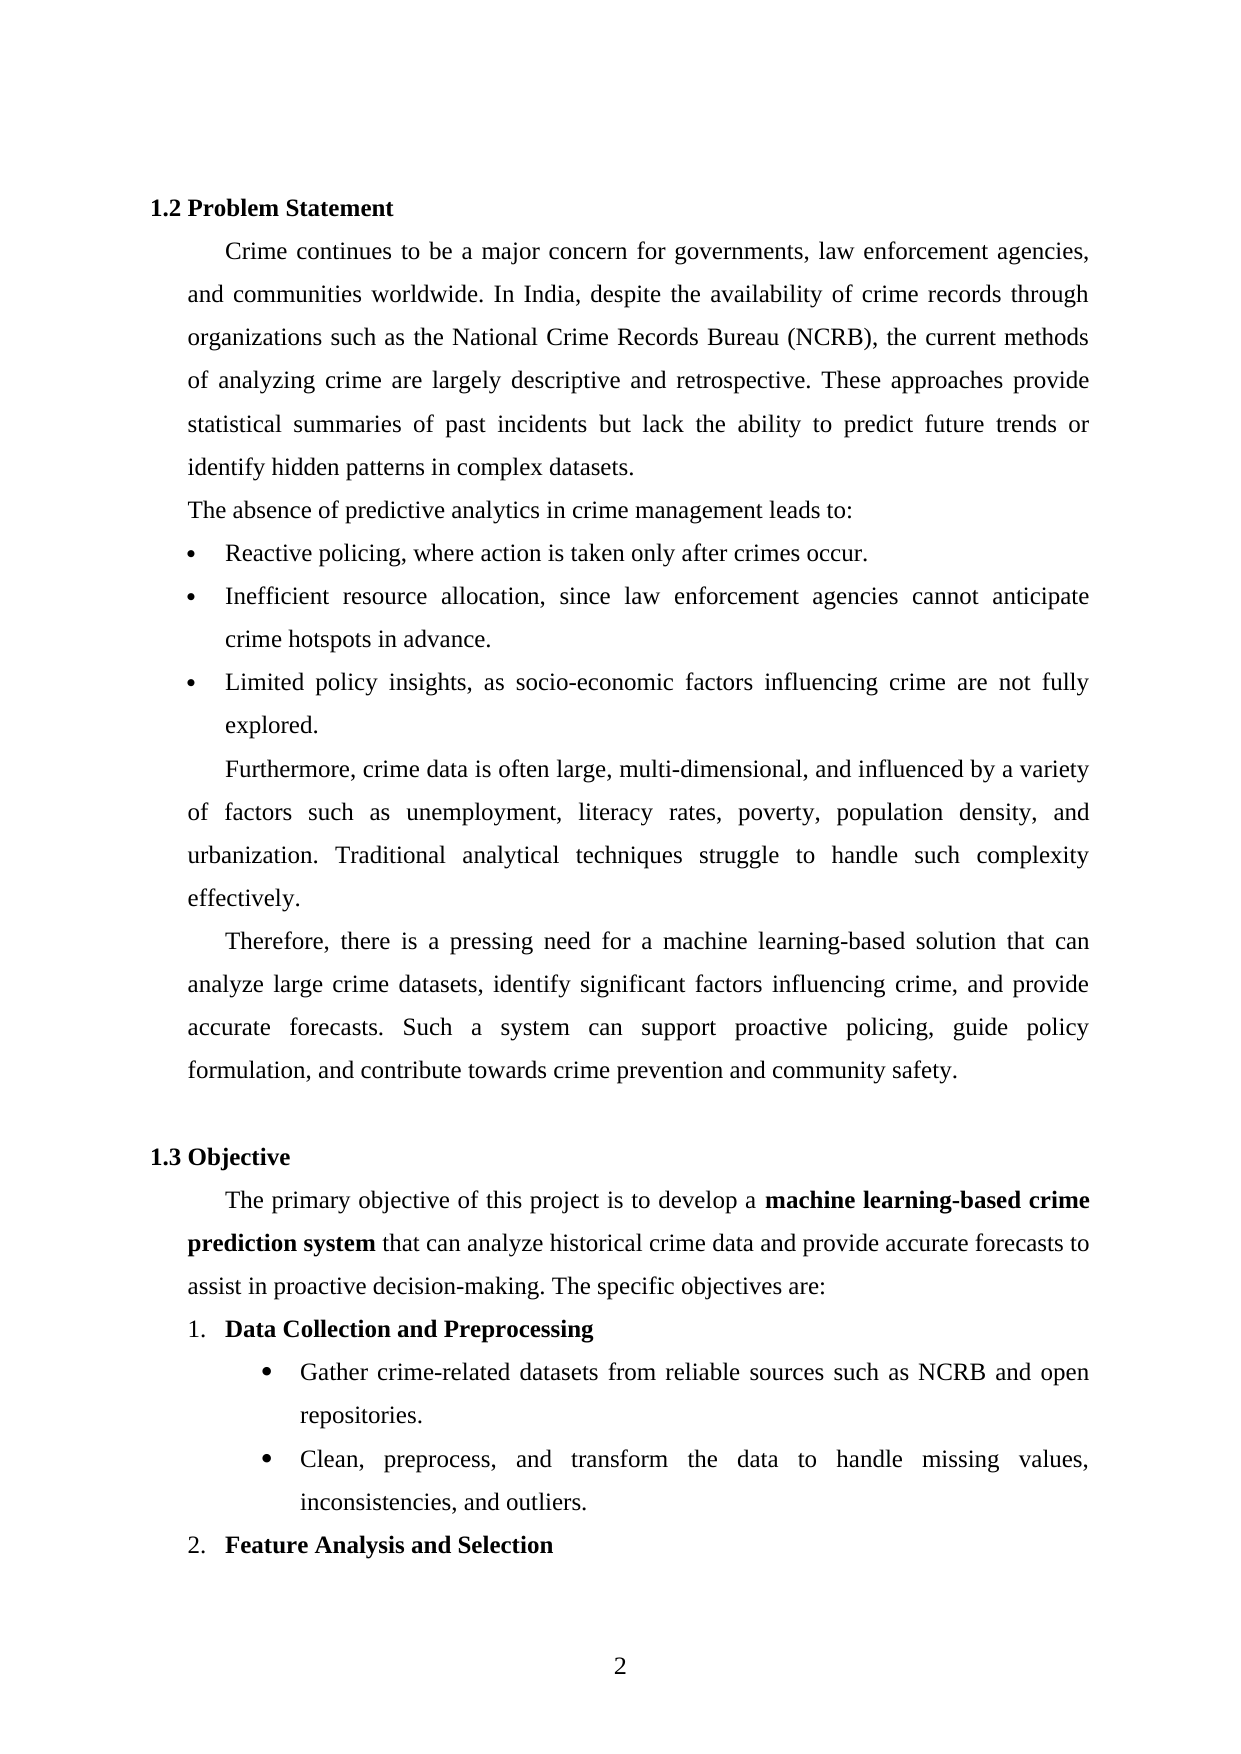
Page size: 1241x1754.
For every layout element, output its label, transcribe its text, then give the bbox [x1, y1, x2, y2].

list The primary objective of this project is to develop a machine learning-based crime prediction system that can analyze historical crime data and provide accurate forecasts to assist in proactive decision-making. The specific objectives are: [187, 1185, 1090, 1300]
list Furthermore, crime data is often large, multi-dimensional, and influenced by a variety of factors such as unemployment, literacy rates, poverty, population density, and urbanization. Traditional analytical techniques struggle to handle such complexity effectively. [187, 754, 1090, 912]
list Objective [150, 1142, 1090, 1171]
list Inefficient resource allocation, since law enforcement agencies cannot anticipate crime hotspots in advance. [187, 581, 1090, 653]
list Therefore, there is a pressing need for a machine learning-based solution that can analyze large crime datasets, identify significant factors influencing crime, and provide accurate forecasts. Such a system can support proactive policing, guide policy formulation, and contribute towards crime prevention and community safety. [187, 926, 1090, 1084]
list Crime continues to be a major concern for governments, law enforcement agencies, and communities worldwide. In India, despite the availability of crime records through organizations such as the National Crime Records Bureau (NCRB), the current methods of analyzing crime are largely descriptive and retrospective. These approaches provide statistical summaries of past incidents but lack the ability to predict future trends or identify hidden patterns in complex datasets. [187, 236, 1090, 481]
list Limited policy insights, as socio-economic factors influencing crime are not fully explored. [187, 667, 1090, 739]
list Clean, preprocess, and transform the data to handle missing values, inconsistencies, and outliers. [262, 1444, 1090, 1516]
list Gather crime-related datasets from reliable sources such as NCRB and open repositories. [262, 1357, 1090, 1429]
list Feature Analysis and Selection [187, 1530, 1090, 1559]
list The absence of predictive analytics in crime management leads to: [187, 495, 1090, 524]
list Data Collection and Preprocessing [187, 1314, 1090, 1343]
list Problem Statement [150, 193, 1090, 222]
list Reactive policing, where action is taken only after crimes occur. [187, 538, 1090, 567]
